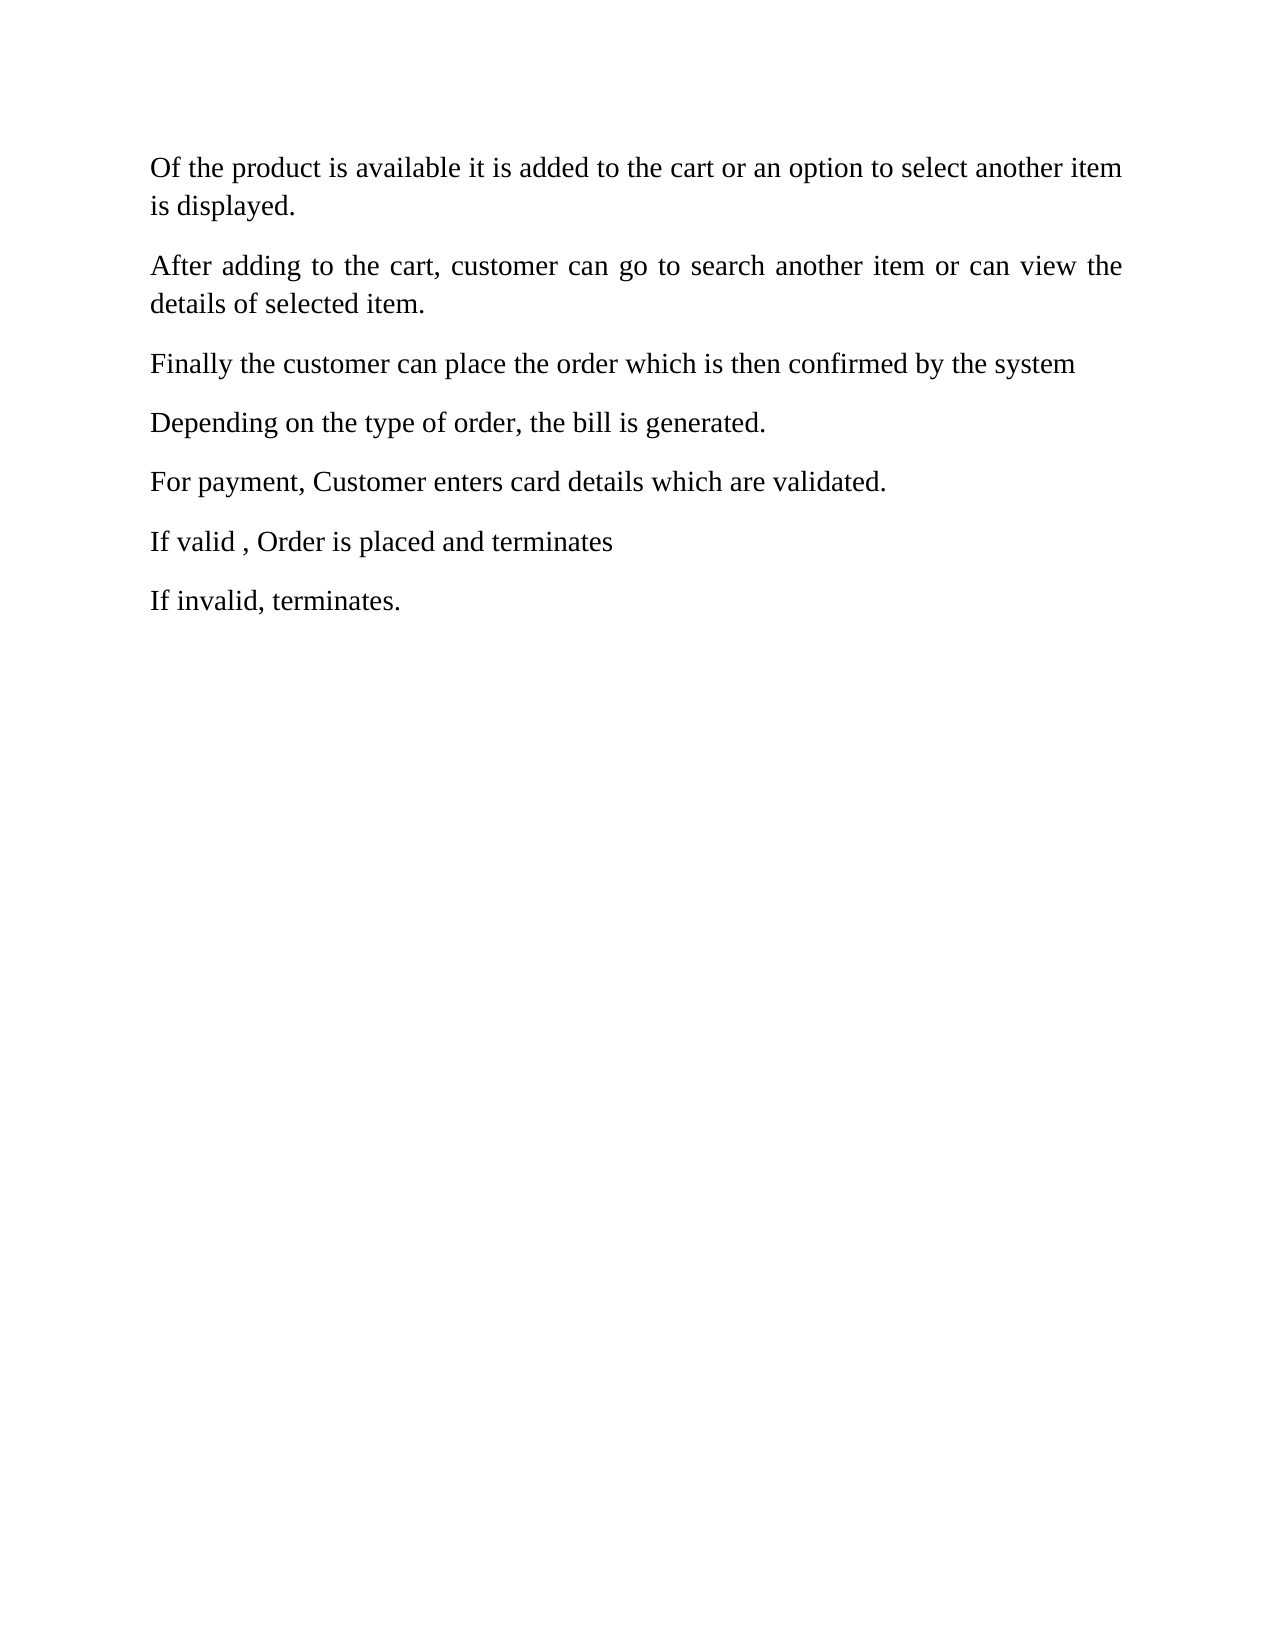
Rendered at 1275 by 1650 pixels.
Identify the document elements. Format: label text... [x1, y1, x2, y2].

text If invalid, terminates. [150, 583, 1125, 617]
text Of the product is available it is added to the cart or an option to select another item is displayed. [150, 150, 1125, 222]
text If valid , Order is placed and terminates [150, 524, 1125, 557]
text For payment, Customer enters card details which are validated. [150, 464, 1125, 498]
text Depending on the type of order, the bill is generated. [150, 405, 1125, 439]
text Finally the customer can place the order which is then confirmed by the system [150, 346, 1125, 379]
text After adding to the cart, customer can go to search another item or can view the details of selected item. [150, 248, 1125, 320]
